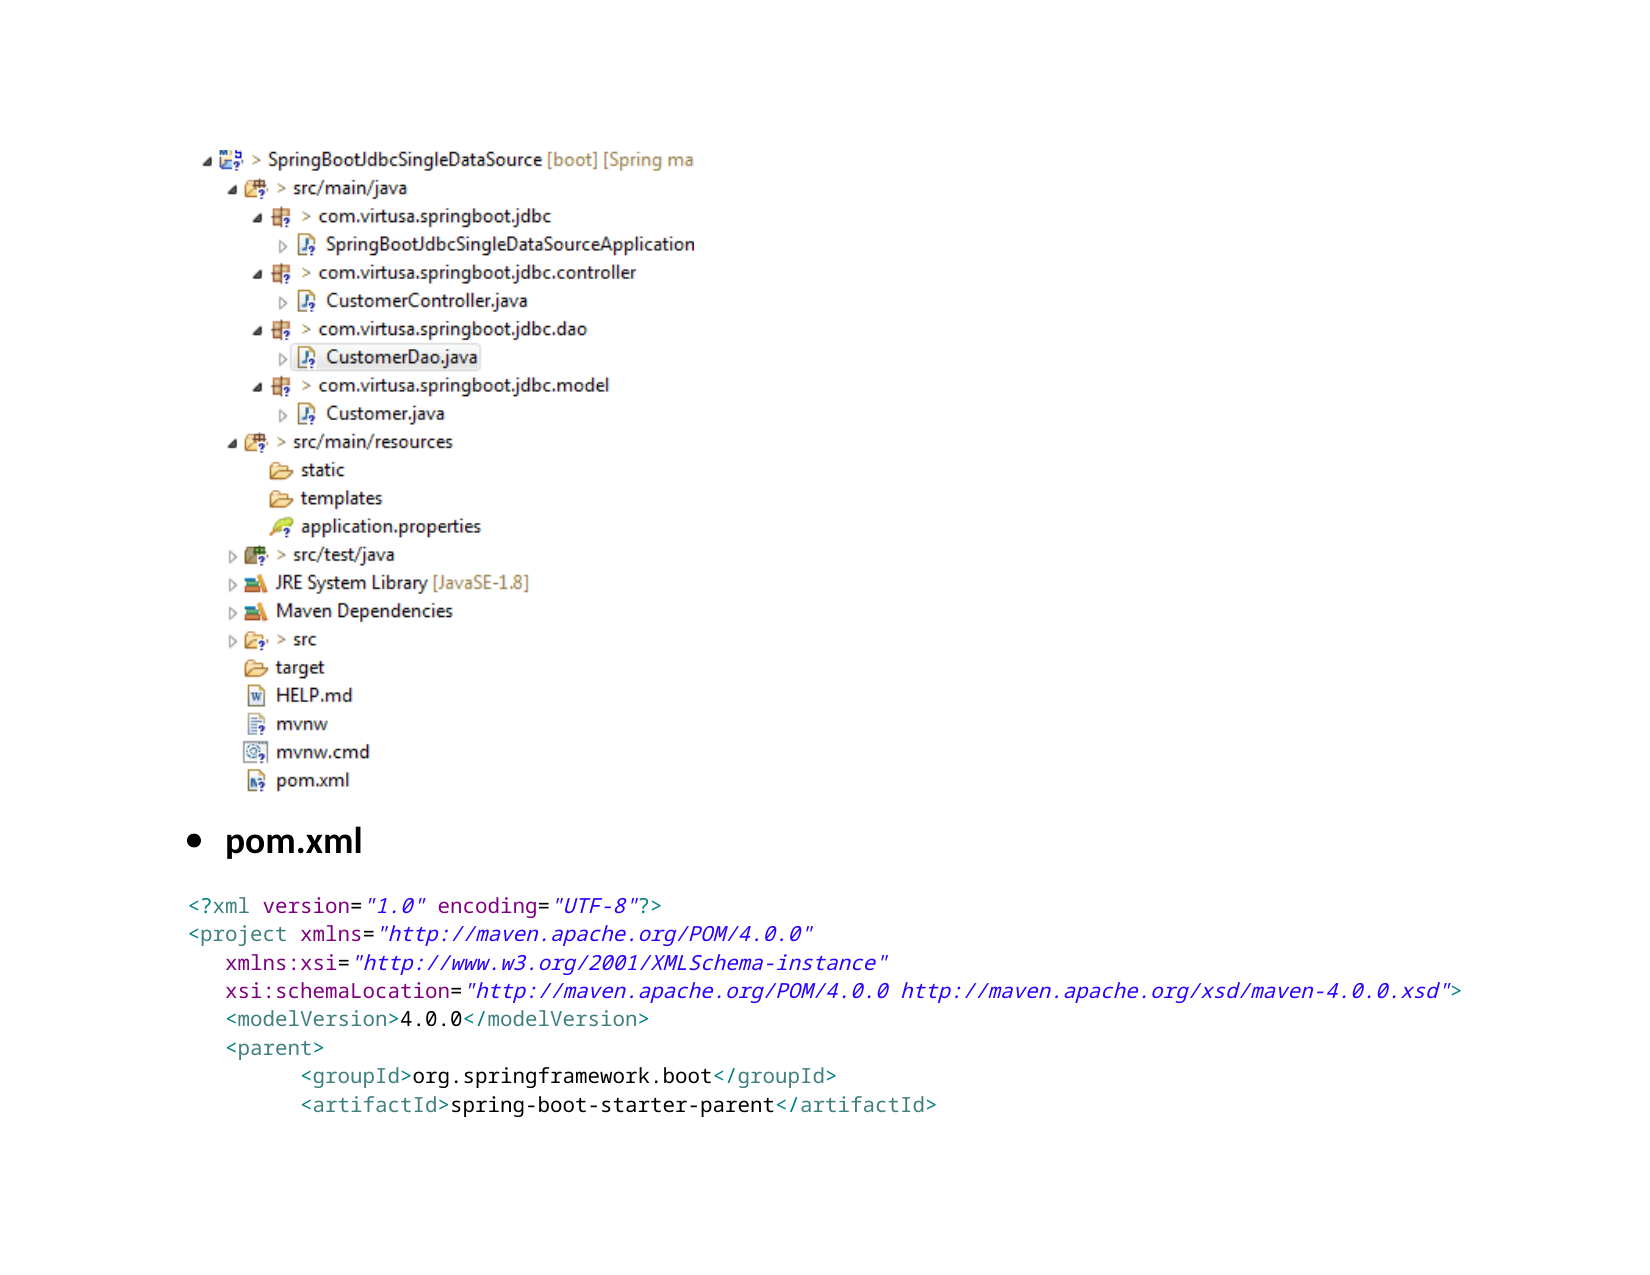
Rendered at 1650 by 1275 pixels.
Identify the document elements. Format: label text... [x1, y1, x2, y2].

picture [187, 150, 694, 793]
text <groupId>org.springframework.boot</groupId> [187, 1061, 1500, 1090]
text <artifactId>spring-boot-starter-parent</artifactId> [187, 1090, 1500, 1118]
list pom.xml [187, 817, 1500, 863]
text xmlns:xsi="http://www.w3.org/2001/XMLSchema-instance" [187, 948, 1500, 976]
text <modelVersion>4.0.0</modelVersion> [187, 1004, 1500, 1033]
text <parent> [187, 1033, 1500, 1061]
text <?xml version="1.0" encoding="UTF-8"?> [187, 891, 1500, 919]
text <project xmlns="http://maven.apache.org/POM/4.0.0" [187, 919, 1500, 948]
text xsi:schemaLocation="http://maven.apache.org/POM/4.0.0 http://maven.apache.org/xsd/maven-4.0.0.xsd"> [187, 976, 1500, 1004]
